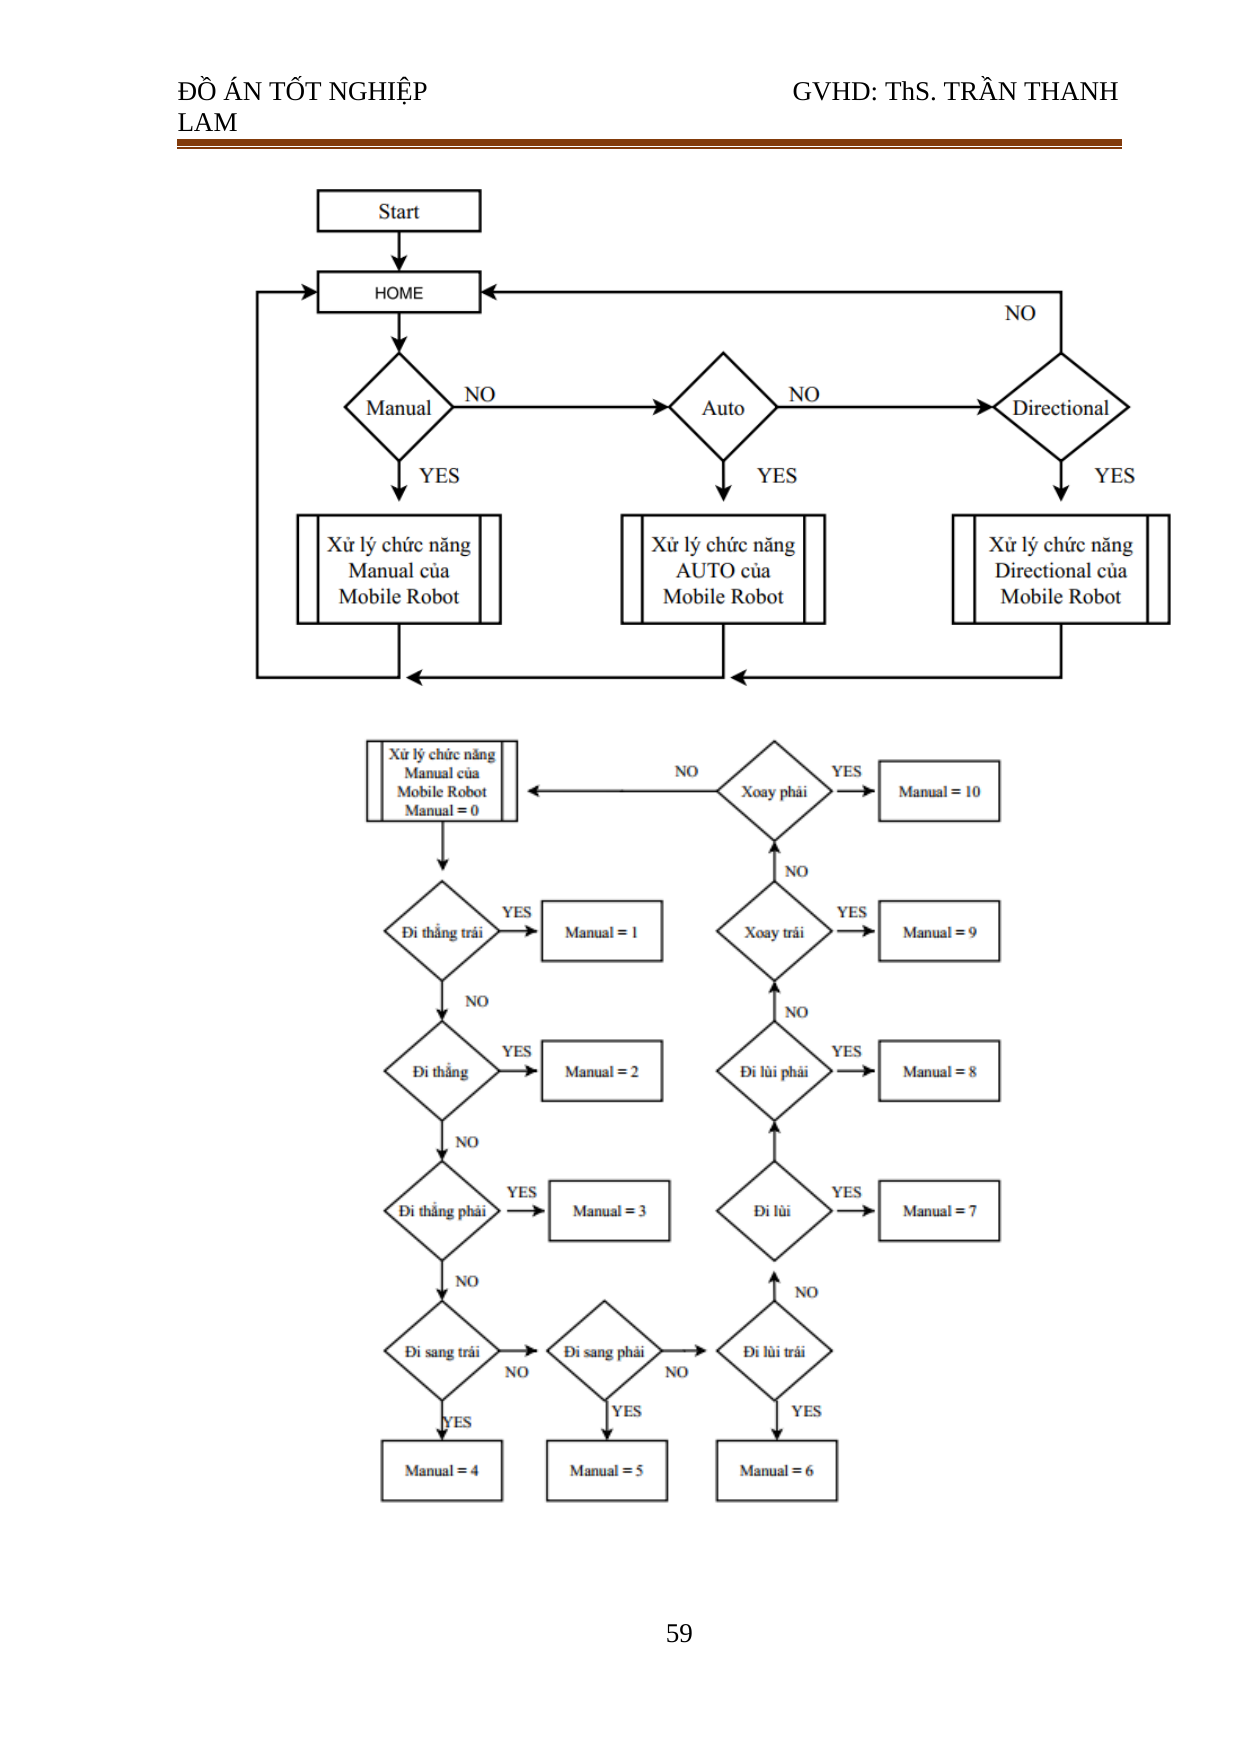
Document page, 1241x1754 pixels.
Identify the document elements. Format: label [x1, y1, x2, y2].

picture [340, 719, 1019, 1520]
picture [236, 180, 1182, 704]
